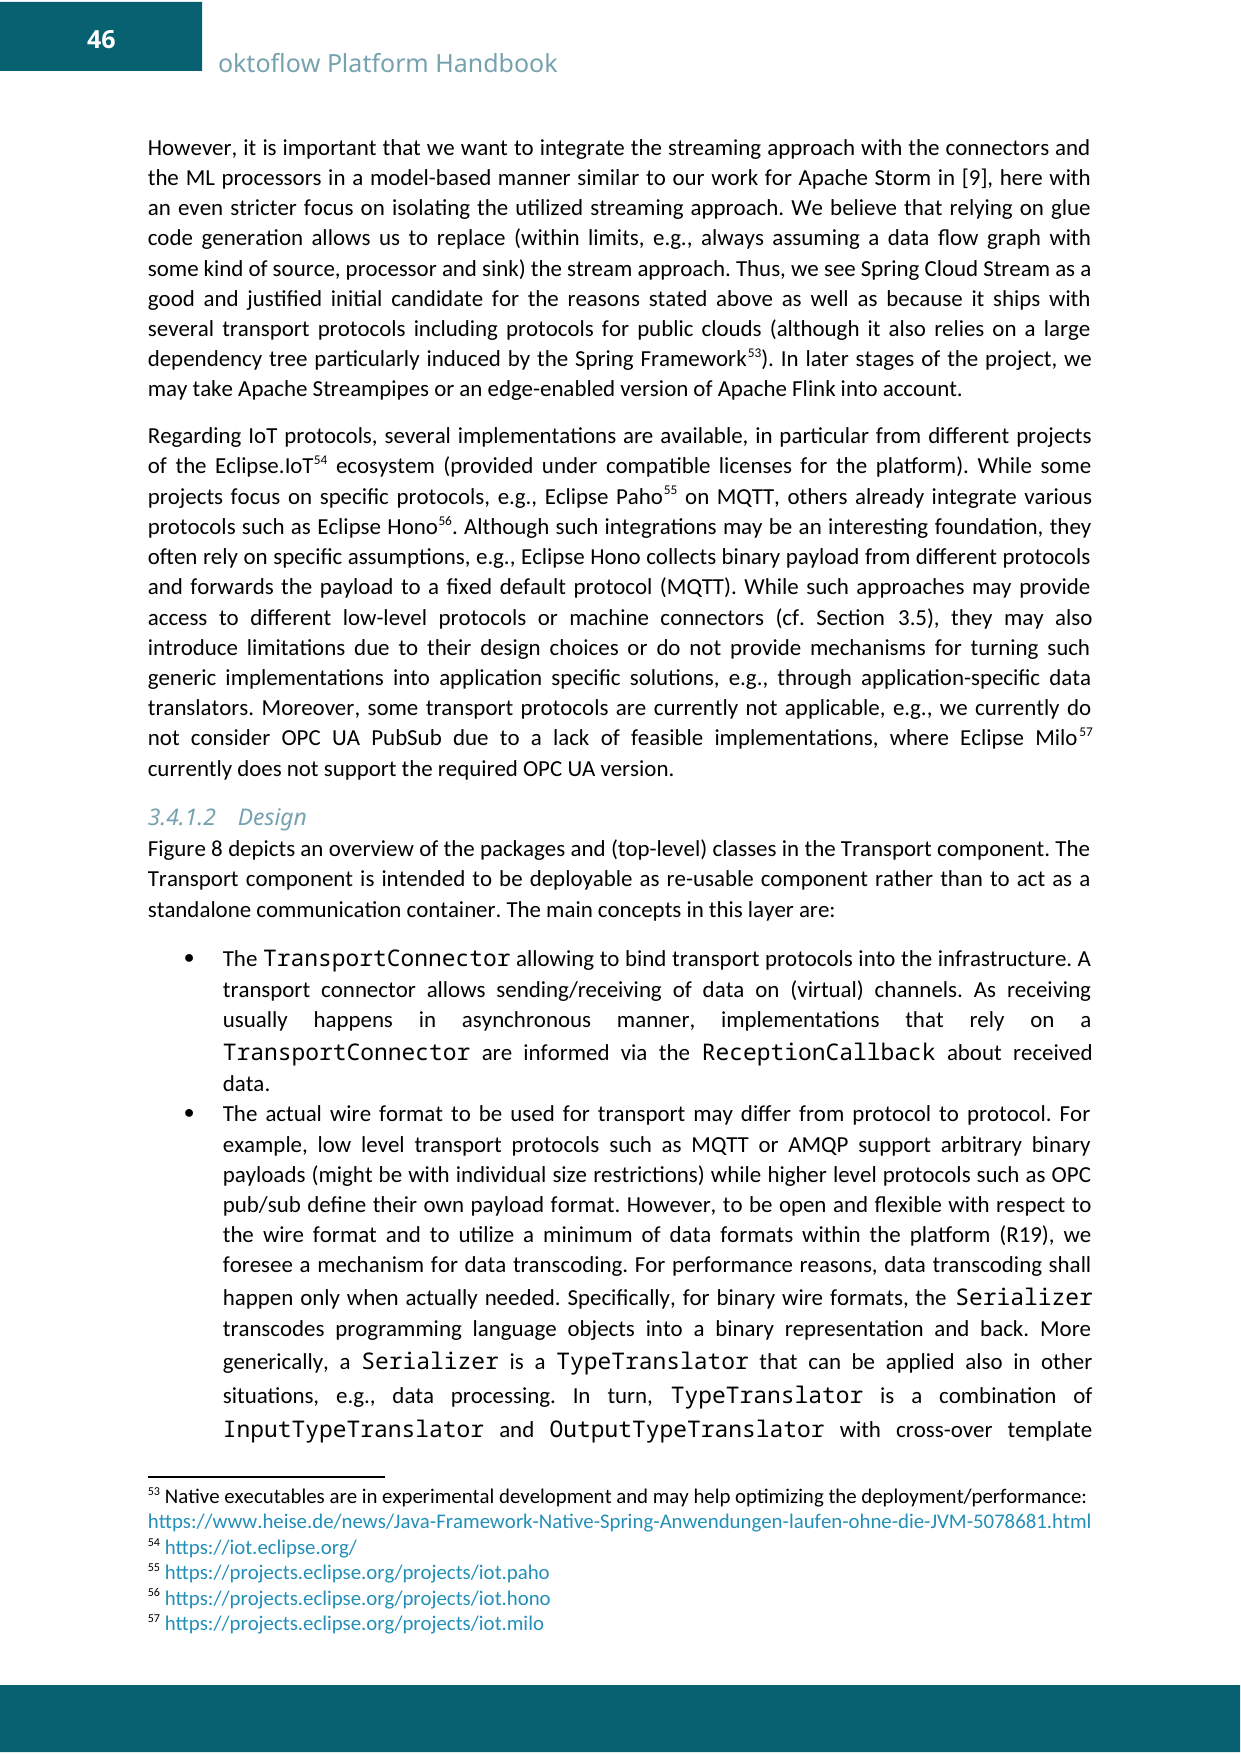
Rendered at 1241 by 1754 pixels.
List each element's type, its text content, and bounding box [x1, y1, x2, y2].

list The TransportConnector allowing to bind transport protocols into the infrastructure. A transport connector allows sending/receiving of data on (virtual) channels. As receiving usually happens in asynchronous manner, implementations that rely on a TransportConnector are informed via the ReceptionCallback about received data. [185, 942, 1093, 1097]
text Regarding IoT protocols, several implementations are available, in particular from different projects of the Eclipse.IoT ecosystem (provided under compatible licenses for the platform). While some projects focus on specific protocols, e.g., Eclipse Paho on MQTT, others already integrate various protocols such as Eclipse Hono. Although such integrations may be an interesting foundation, they often rely on specific assumptions, e.g., Eclipse Hono collects binary payload from different protocols and forwards the payload to a fixed default protocol (MQTT). While such approaches may provide access to different low-level protocols or machine connectors (cf. Section 3.5), they may also introduce limitations due to their design choices or do not provide mechanisms for turning such generic implementations into application specific solutions, e.g., through application-specific data translators. Moreover, some transport protocols are currently not applicable, e.g., we currently do not consider OPC UA PubSub due to a lack of feasible implementations, where Eclipse Milo currently does not support the required OPC UA version. [148, 421, 1093, 782]
subtitle Design [148, 801, 1093, 832]
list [185, 1099, 1093, 1444]
text Figure 8 depicts an overview of the packages and (top-level) classes in the Transport component. The Transport component is intended to be deployable as re-usable component rather than to act as a standalone communication container. The main concepts in this layer are: [148, 834, 1093, 923]
text However, it is important that we want to integrate the streaming approach with the connectors and the ML processors in a model-based manner similar to our work for Apache Storm in [9], here with an even stricter focus on isolating the utilized streaming approach. We believe that relying on glue code generation allows us to replace (within limits, e.g., always assuming a data flow graph with some kind of source, processor and sink) the stream approach. Thus, we see Spring Cloud Stream as a good and justified initial candidate for the reasons stated above as well as because it ships with several transport protocols including protocols for public clouds (although it also relies on a large dependency tree particularly induced by the Spring Framework). In later stages of the project, we may take Apache Streampipes or an edge-enabled version of Apache Flink into account. [148, 133, 1093, 403]
